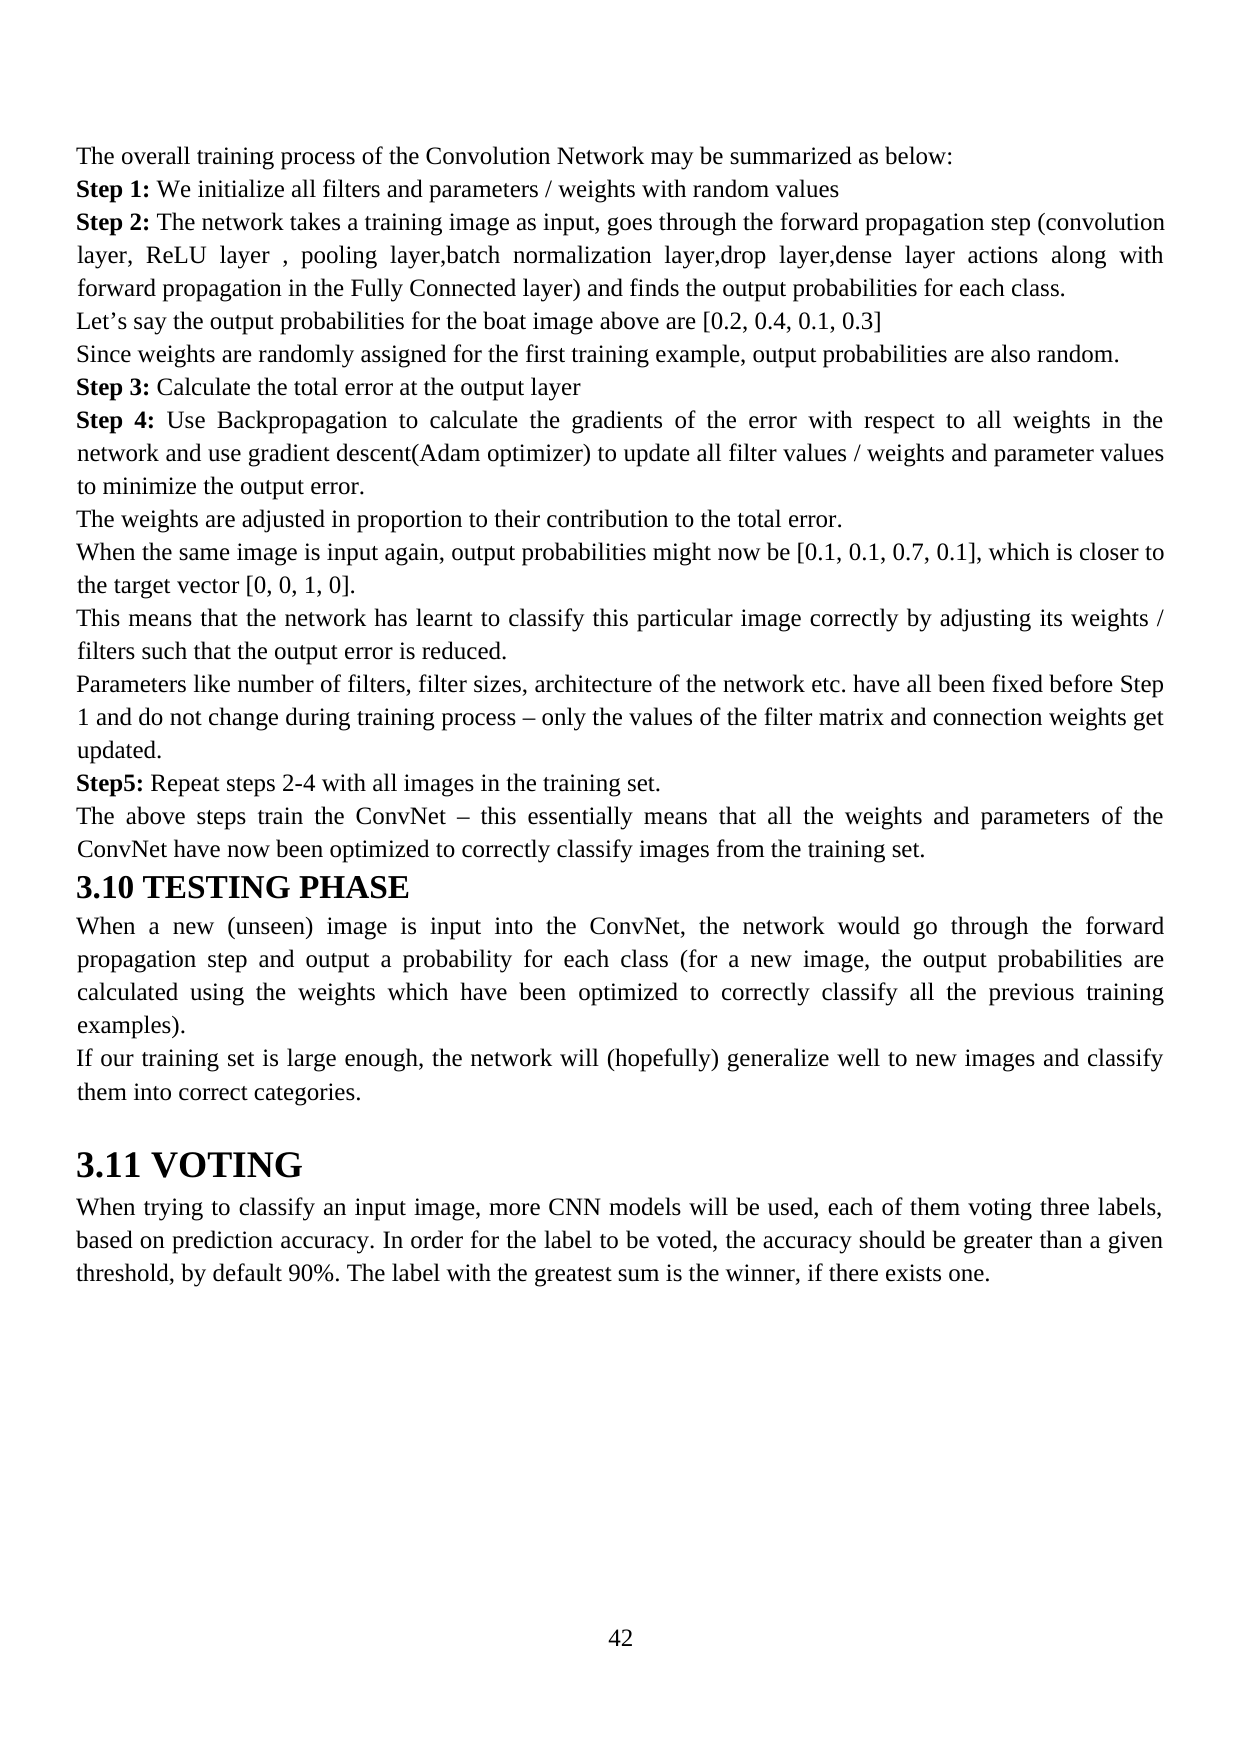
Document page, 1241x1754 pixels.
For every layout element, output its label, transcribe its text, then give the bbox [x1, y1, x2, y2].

text This means that the network has learnt to classify this particular image correctly by adjusting its weights / filters such that the output error is reduced. [76, 603, 1165, 665]
text Step 4: Use Backpropagation to calculate the gradients of the error with respect to all weights in the network and use gradient descent(Adam optimizer) to update all filter values / weights and parameter values to minimize the output error. [76, 405, 1165, 500]
text The above steps train the ConvNet – this essentially means that all the weights and parameters of the ConvNet have now been optimized to correctly classify images from the training set. [76, 801, 1165, 863]
text When a new (unseen) image is input into the ConvNet, the network would go through the forward propagation step and output a probability for each class (for a new image, the output probabilities are calculated using the weights which have been optimized to correctly classify all the previous training examples). [76, 911, 1165, 1039]
subtitle 3.11 VOTING [76, 1143, 1165, 1186]
text Step5: Repeat steps 2-4 with all images in the training set. [76, 768, 1165, 797]
text Let’s say the output probabilities for the boat image above are [0.2, 0.4, 0.1, 0.3] [76, 306, 1165, 335]
text The overall training process of the Convolution Network may be summarized as below: [76, 141, 1165, 170]
text Parameters like number of filters, filter sizes, architecture of the network etc. have all been fixed before Step 1 and do not change during training process – only the values of the filter matrix and connection weights get updated. [76, 669, 1165, 764]
text Step 1: We initialize all filters and parameters / weights with random values [76, 174, 1165, 203]
text When trying to classify an input image, more CNN models will be used, each of them voting three labels, based on prediction accuracy. In order for the label to be voted, the accuracy should be greater than a given threshold, by default 90%. The label with the greatest sum is the winner, if there exists one. [76, 1192, 1165, 1287]
text Since weights are randomly assigned for the first training example, output probabilities are also random. [76, 339, 1165, 368]
text If our training set is large enough, the network will (hopefully) generalize well to new images and classify them into correct categories. [76, 1043, 1165, 1105]
text When the same image is input again, output probabilities might now be [0.1, 0.1, 0.7, 0.1], which is closer to the target vector [0, 0, 1, 0]. [76, 537, 1165, 599]
text Step 3: Calculate the total error at the output layer [76, 372, 1165, 401]
text The weights are adjusted in proportion to their contribution to the total error. [76, 504, 1165, 533]
subtitle 3.10 TESTING PHASE [76, 867, 1165, 906]
text Step 2: The network takes a training image as input, goes through the forward propagation step (convolution layer, ReLU layer , pooling layer,batch normalization layer,drop layer,dense layer actions along with forward propagation in the Fully Connected layer) and finds the output probabilities for each class. [76, 207, 1165, 302]
